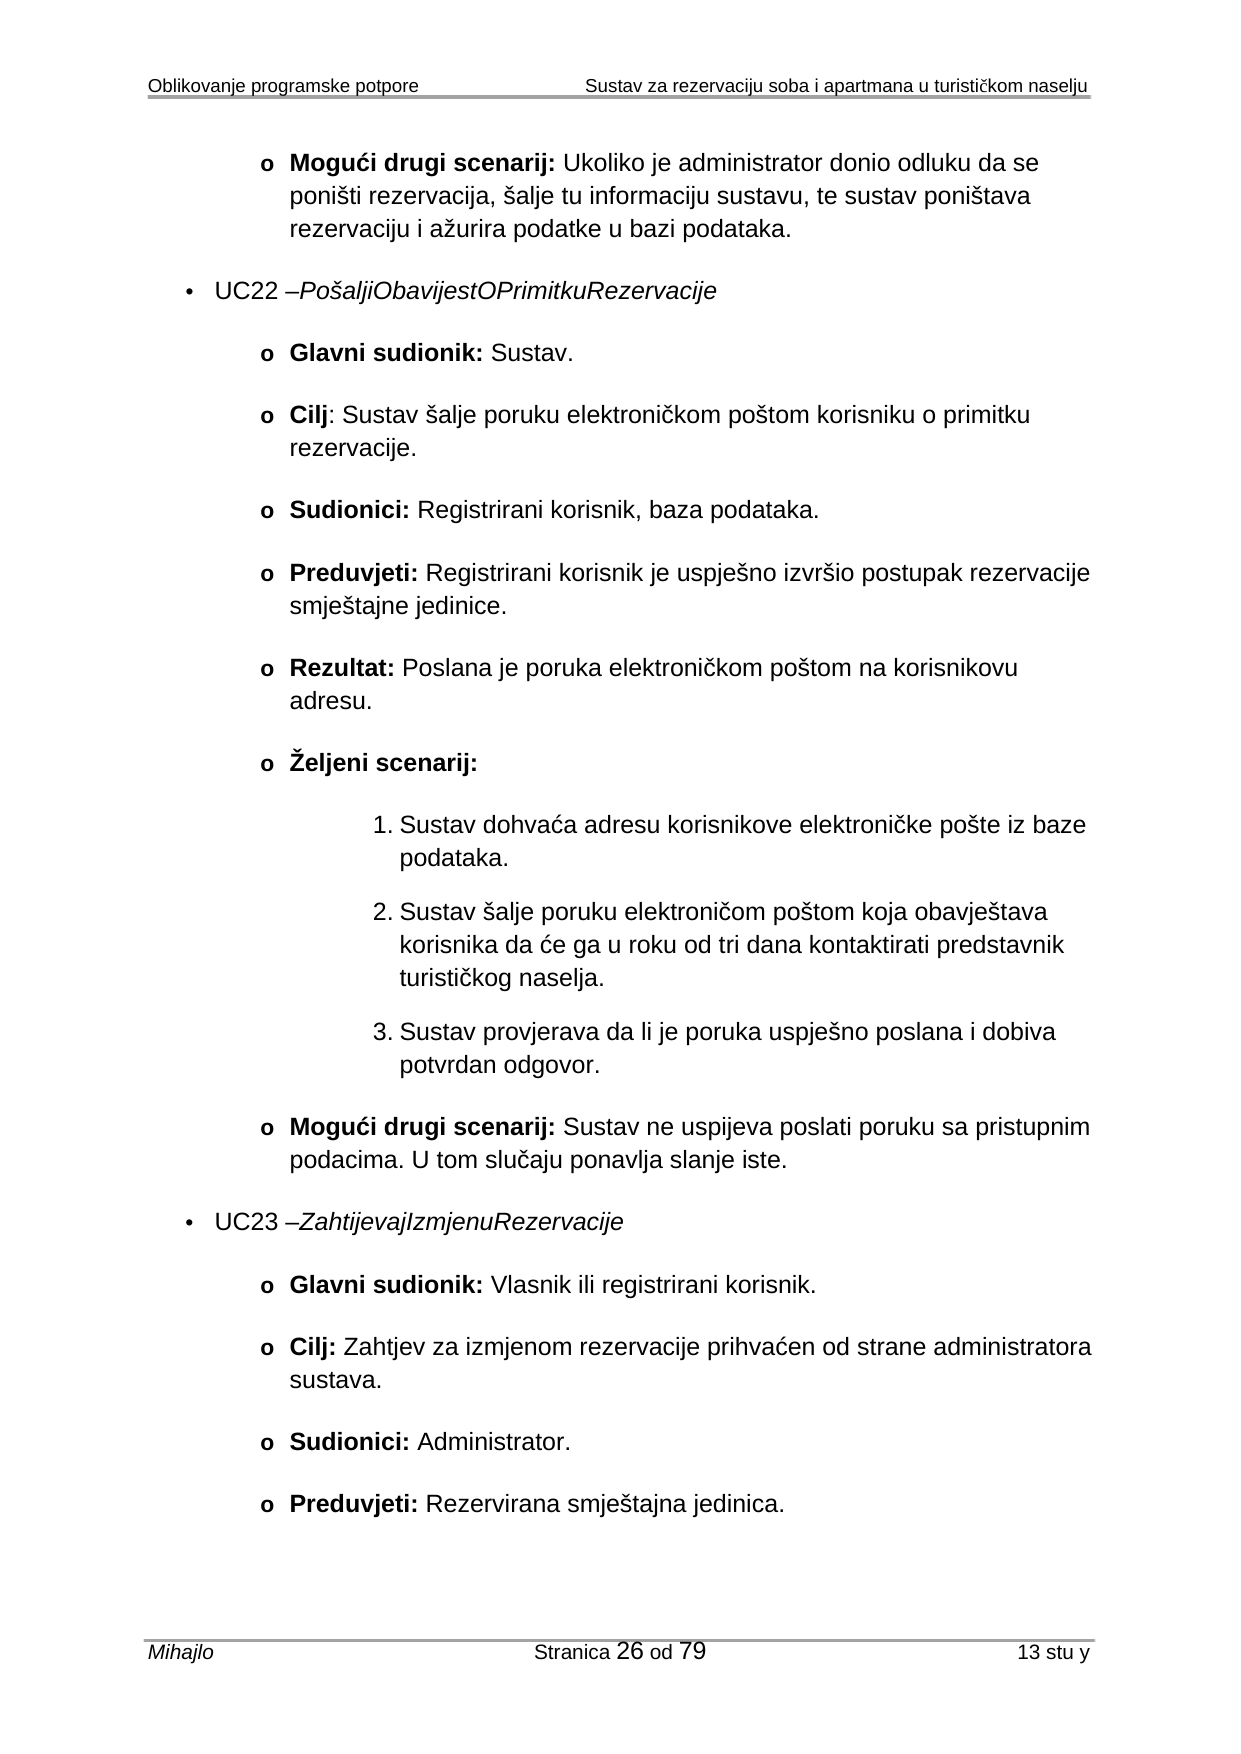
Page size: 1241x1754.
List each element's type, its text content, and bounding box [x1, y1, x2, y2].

picture [147, 95, 1092, 99]
list Sudionici: Administrator. [260, 1427, 1093, 1456]
list Glavni sudionik: Vlasnik ili registrirani korisnik. [260, 1269, 1093, 1298]
list Željeni scenarij: [260, 748, 1093, 777]
list Rezultat: Poslana je poruka elektroničkom poštom na korisnikovu adresu. [260, 653, 1093, 714]
list Sustav šalje poruku elektroničom poštom koja obavještava korisnika da će ga u roku od tri dana kontaktirati predstavnik turističkog naselja. [373, 897, 1093, 992]
list Mogući drugi scenarij: Sustav ne uspijeva poslati poruku sa pristupnim podacima. U tom slučaju ponavlja slanje iste. [260, 1112, 1093, 1174]
list Cilj: Zahtjev za izmjenom rezervacije prihvaćen od strane administratora sustava. [260, 1332, 1093, 1393]
list Mogući drugi scenarij: Ukoliko je administrator donio odluku da se poništi rezervacija, šalje tu informaciju sustavu, te sustav poništava rezervaciju i ažurira podatke u bazi podataka. [260, 148, 1093, 242]
list Glavni sudionik: Sustav. [260, 338, 1093, 367]
list Sustav dohvaća adresu korisnikove elektroničke pošte iz baze podataka. [373, 810, 1093, 872]
list UC23 –ZahtijevajIzmjenuRezervacije [185, 1207, 1093, 1236]
list Sudionici: Registrirani korisnik, baza podataka. [260, 495, 1093, 524]
list UC22 –PošaljiObavijestOPrimitkuRezervacije [185, 276, 1093, 304]
list Cilj: Sustav šalje poruku elektroničkom poštom korisniku o primitku rezervacije. [260, 400, 1093, 462]
list Sustav provjerava da li je poruka uspješno poslana i dobiva potvrdan odgovor. [373, 1017, 1093, 1079]
list Preduvjeti: Rezervirana smještajna jedinica. [260, 1489, 1093, 1518]
list Preduvjeti: Registrirani korisnik je uspješno izvršio postupak rezervacije smještajne jedinice. [260, 558, 1093, 619]
